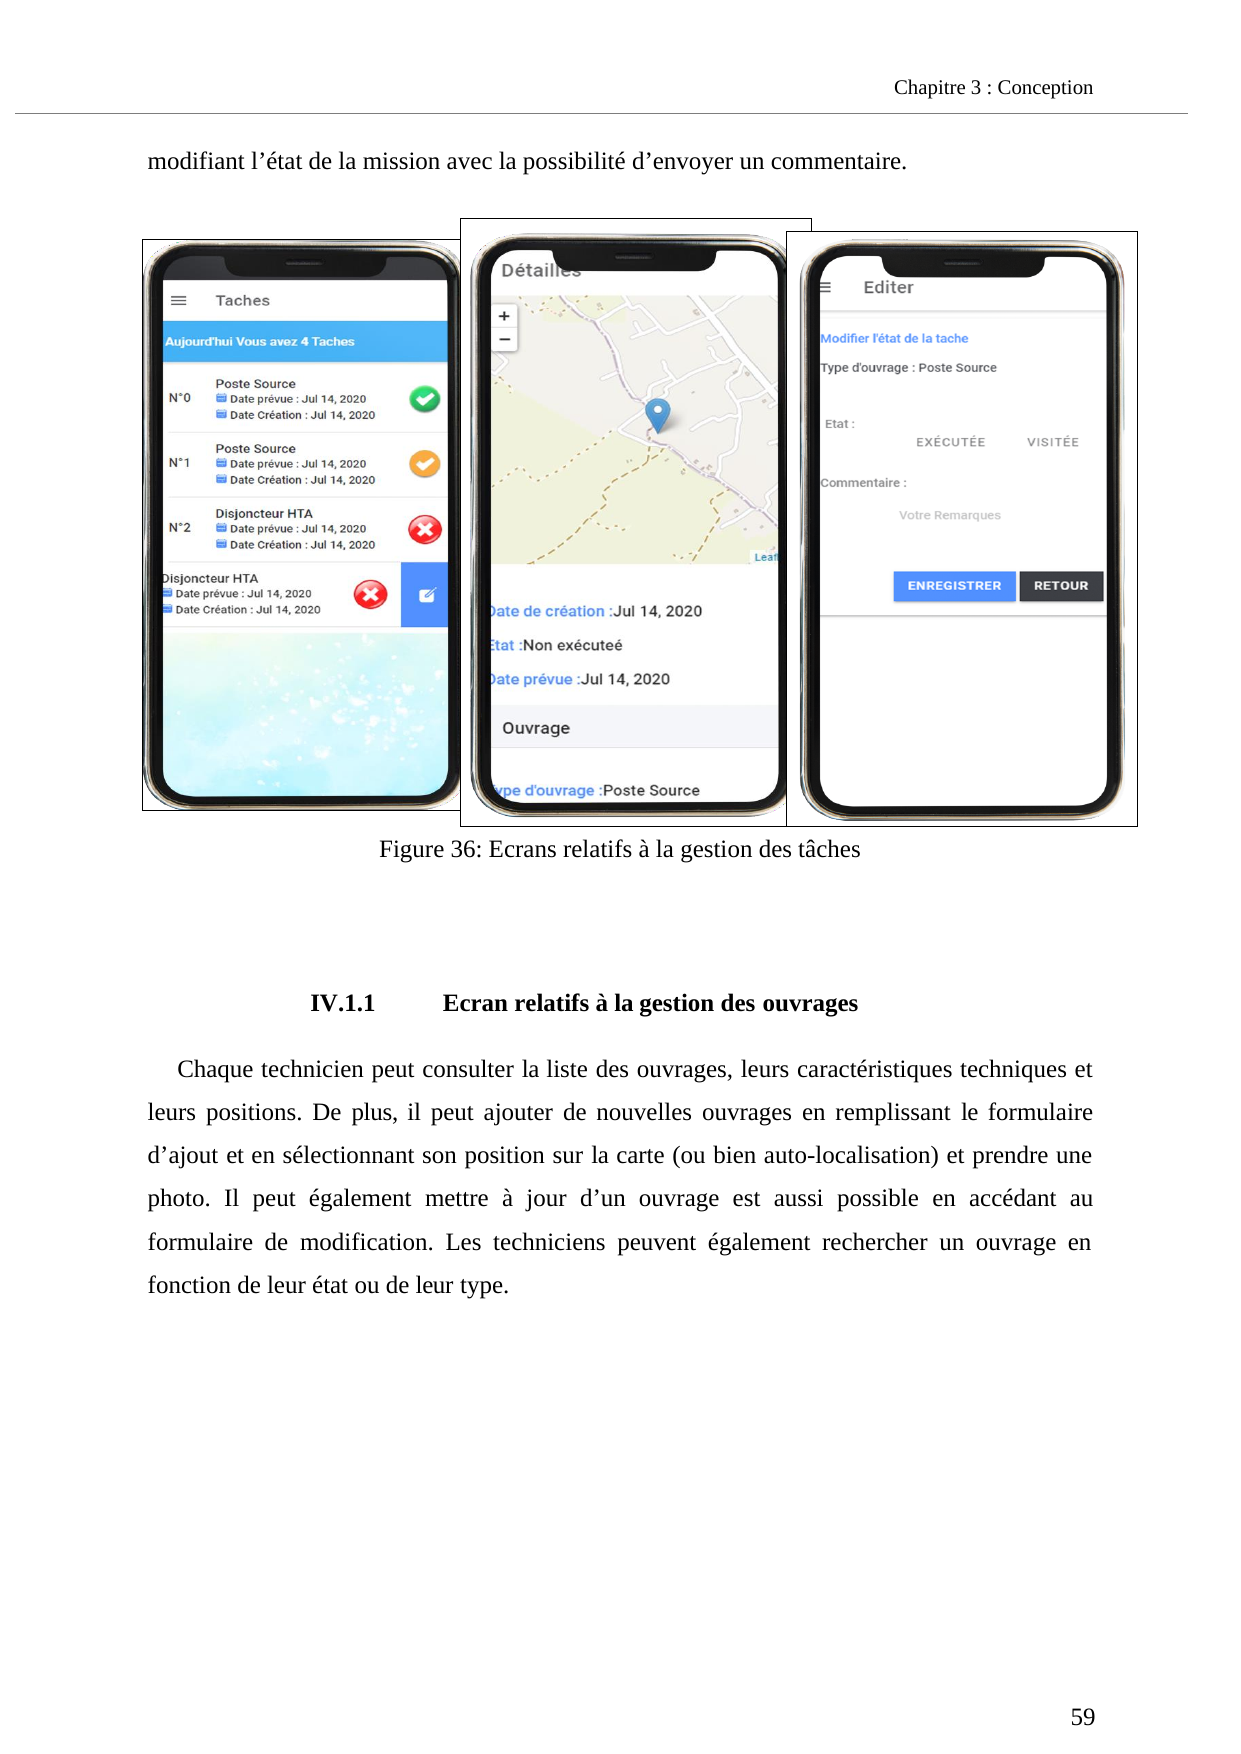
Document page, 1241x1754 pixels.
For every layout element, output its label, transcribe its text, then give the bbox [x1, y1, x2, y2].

subtitle IV.1.1 Ecran relatifs à la gestion des ouvrages [310, 988, 1148, 1017]
text Figure 36: Ecrans relatifs à la gestion des tâches [202, 222, 1038, 863]
text Chaque technicien peut consulter la liste des ouvrages, leurs caractéristiques techniques et leurs positions. De plus, il peut ajouter de nouvelles ouvrages en remplissant le formulaire d’ajout et en sélectionnant son position sur la carte (ou bien auto-localisation) et prendre une photo. Il peut également mettre à jour d’un ouvrage est aussi possible en accédant au formulaire de modification. Les techniciens peuvent également rechercher un ouvrage en fonction de leur état ou de leur type. [147, 1054, 1093, 1298]
picture [1038, 232, 1137, 826]
text modifiant l’état de la mission avec la possibilité d’envoyer un commentaire. [147, 146, 1148, 174]
picture [143, 240, 202, 810]
